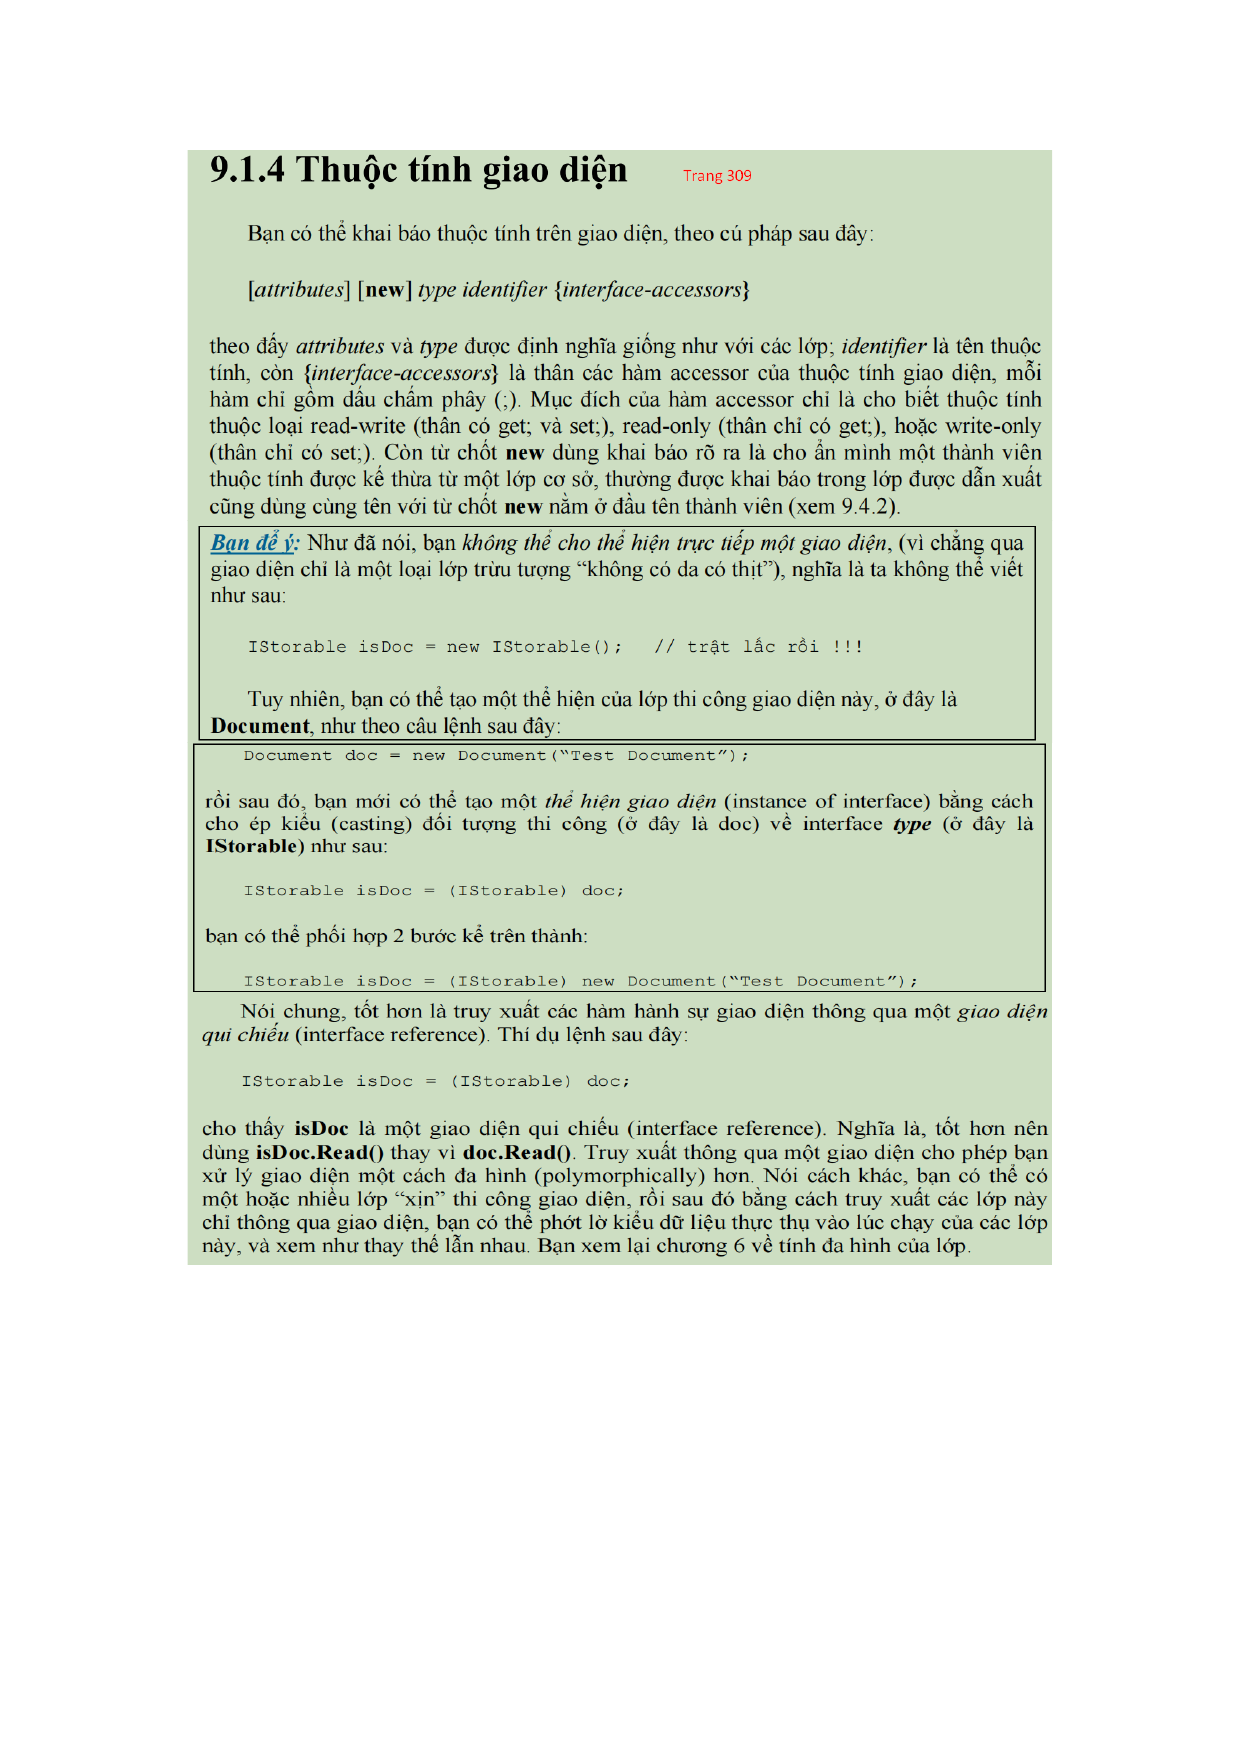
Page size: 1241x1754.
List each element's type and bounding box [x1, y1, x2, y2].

picture [187, 150, 1053, 1265]
